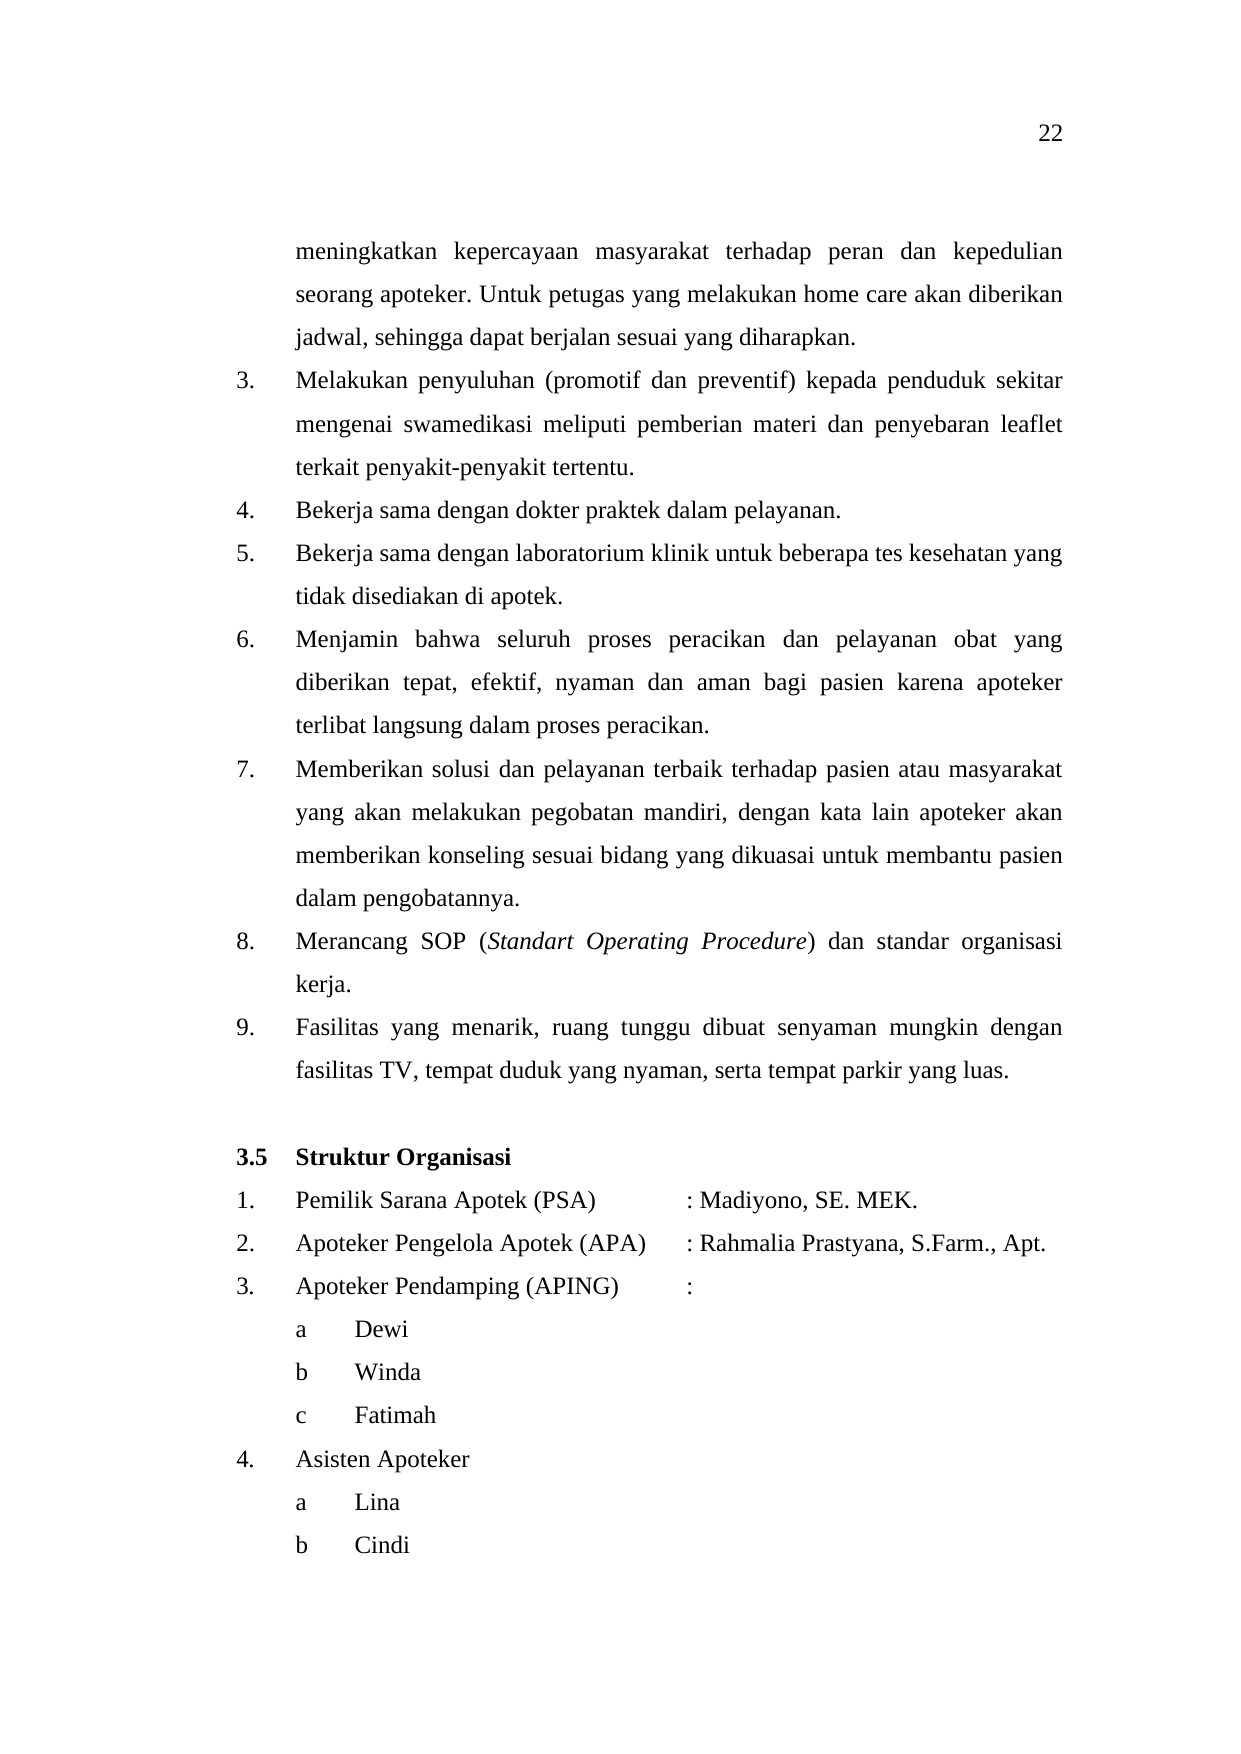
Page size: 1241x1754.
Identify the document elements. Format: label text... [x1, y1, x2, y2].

list Fatimah [295, 1401, 1063, 1429]
list Cindi [295, 1530, 1063, 1559]
list Melakukan penyuluhan (promotif dan preventif) kepada penduduk sekitar mengenai swamedikasi meliputi pemberian materi dan penyebaran leaflet terkait penyakit-penyakit tertentu. [236, 366, 1063, 481]
list Menjamin bahwa seluruh proses peracikan dan pelayanan obat yang diberikan tepat, efektif, nyaman dan aman bagi pasien karena apoteker terlibat langsung dalam proses peracikan. [236, 624, 1063, 739]
list Winda [295, 1357, 1063, 1386]
list Apoteker Pendamping (APING) : [236, 1271, 1063, 1300]
list Bekerja sama dengan laboratorium klinik untuk beberapa tes kesehatan yang tidak disediakan di apotek. [236, 538, 1063, 610]
list Merancang SOP (Standart Operating Procedure) dan standar organisasi kerja. [236, 926, 1063, 998]
list Dewi [295, 1314, 1063, 1343]
list Apoteker Pengelola Apotek (APA) : Rahmalia Prastyana, S.Farm., Apt. [236, 1228, 1063, 1257]
list Lina [295, 1487, 1063, 1516]
list Bekerja sama dengan dokter praktek dalam pelayanan. [236, 495, 1063, 524]
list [236, 236, 1063, 351]
list Struktur Organisasi [236, 1142, 1063, 1171]
list Fasilitas yang menarik, ruang tunggu dibuat senyaman mungkin dengan fasilitas TV, tempat duduk yang nyaman, serta tempat parkir yang luas. [236, 1012, 1063, 1084]
list Memberikan solusi dan pelayanan terbaik terhadap pasien atau masyarakat yang akan melakukan pegobatan mandiri, dengan kata lain apoteker akan memberikan konseling sesuai bidang yang dikuasai untuk membantu pasien dalam pengobatannya. [236, 754, 1063, 912]
list Asisten Apoteker [236, 1444, 1063, 1472]
list Pemilik Sarana Apotek (PSA) : Madiyono, SE. MEK. [236, 1185, 1063, 1214]
